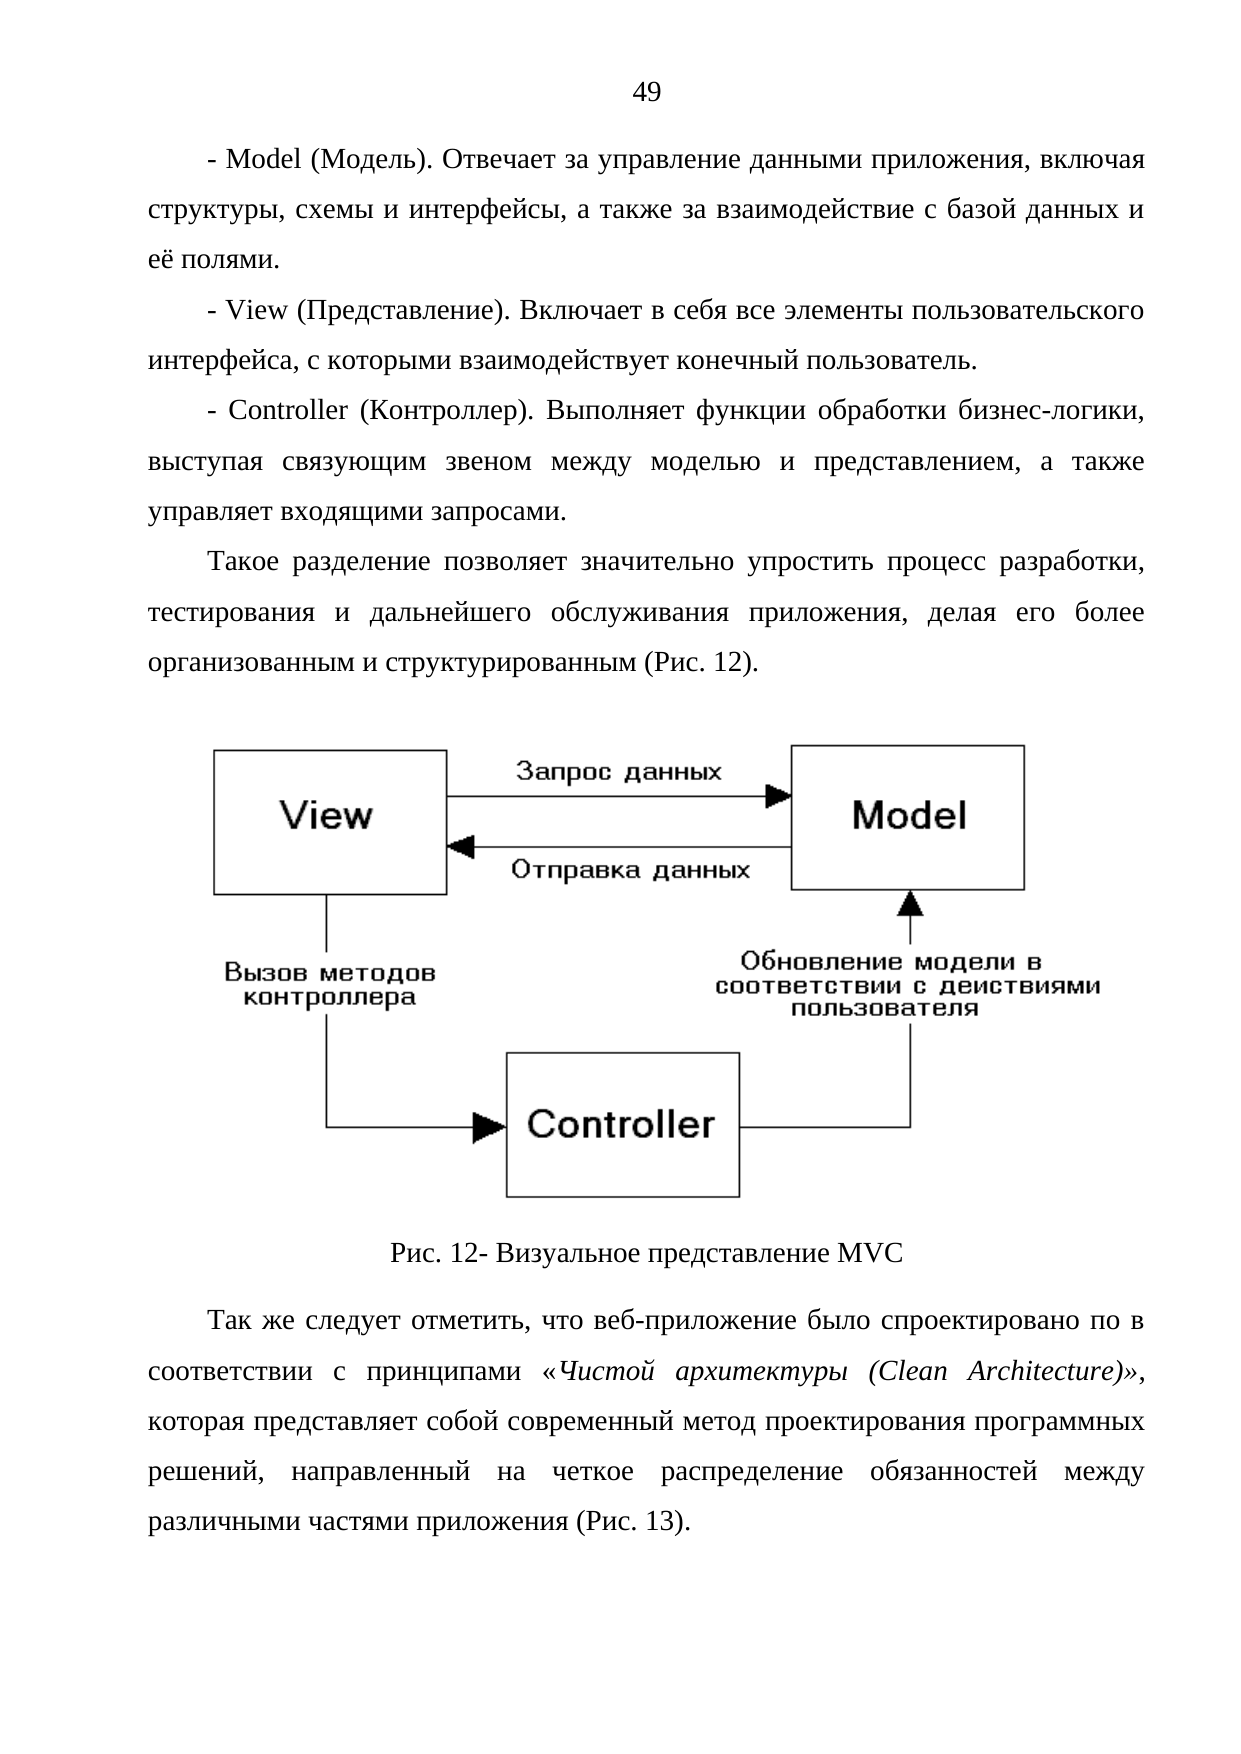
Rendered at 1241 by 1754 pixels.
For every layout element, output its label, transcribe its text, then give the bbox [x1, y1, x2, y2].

text Рис. 12- Визуальное представление MVC [148, 1235, 1146, 1269]
text Так же следует отметить, что веб-приложение было спроектировано по в соответствии с принципами «Чистой архитектуры (Clean Architecture)», которая представляет собой современный метод проектирования программных решений, направленный на четкое распределение обязанностей между различными частями приложения (Рис. 13). [148, 1302, 1146, 1537]
picture [193, 723, 1106, 1206]
text - Model (Модель). Отвечает за управление данными приложения, включая структуры, схемы и интерфейсы, а также за взаимодействие с базой данных и её полями. [148, 141, 1146, 275]
text - View (Представление). Включает в себя все элементы пользовательского интерфейса, с которыми взаимодействует конечный пользователь. [148, 292, 1146, 376]
text Такое разделение позволяет значительно упростить процесс разработки, тестирования и дальнейшего обслуживания приложения, делая его более организованным и структурированным (Рис. 12). [148, 543, 1146, 678]
text - Controller (Контроллер). Выполняет функции обработки бизнес-логики, выступая связующим звеном между моделью и представлением, а также управляет входящими запросами. [148, 392, 1146, 527]
